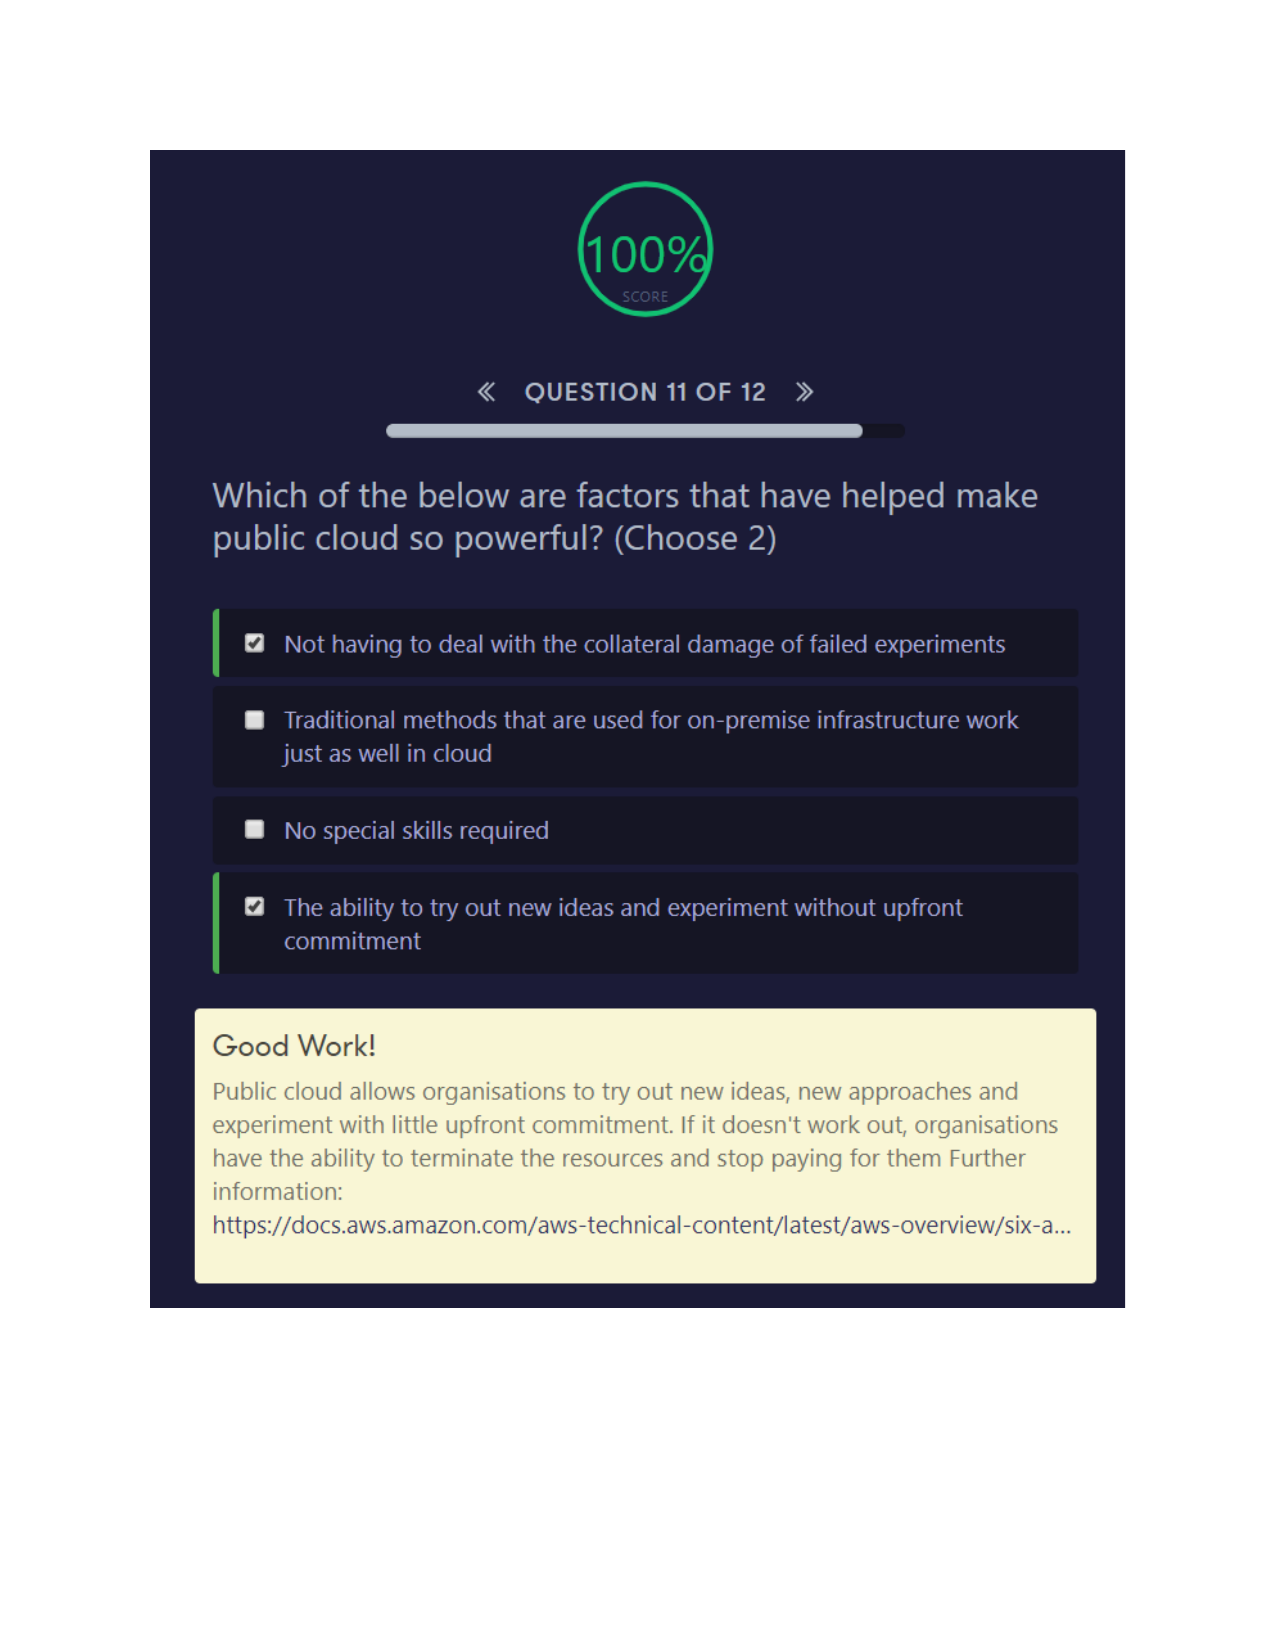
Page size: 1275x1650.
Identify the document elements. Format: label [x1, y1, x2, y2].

picture [150, 150, 1125, 1308]
